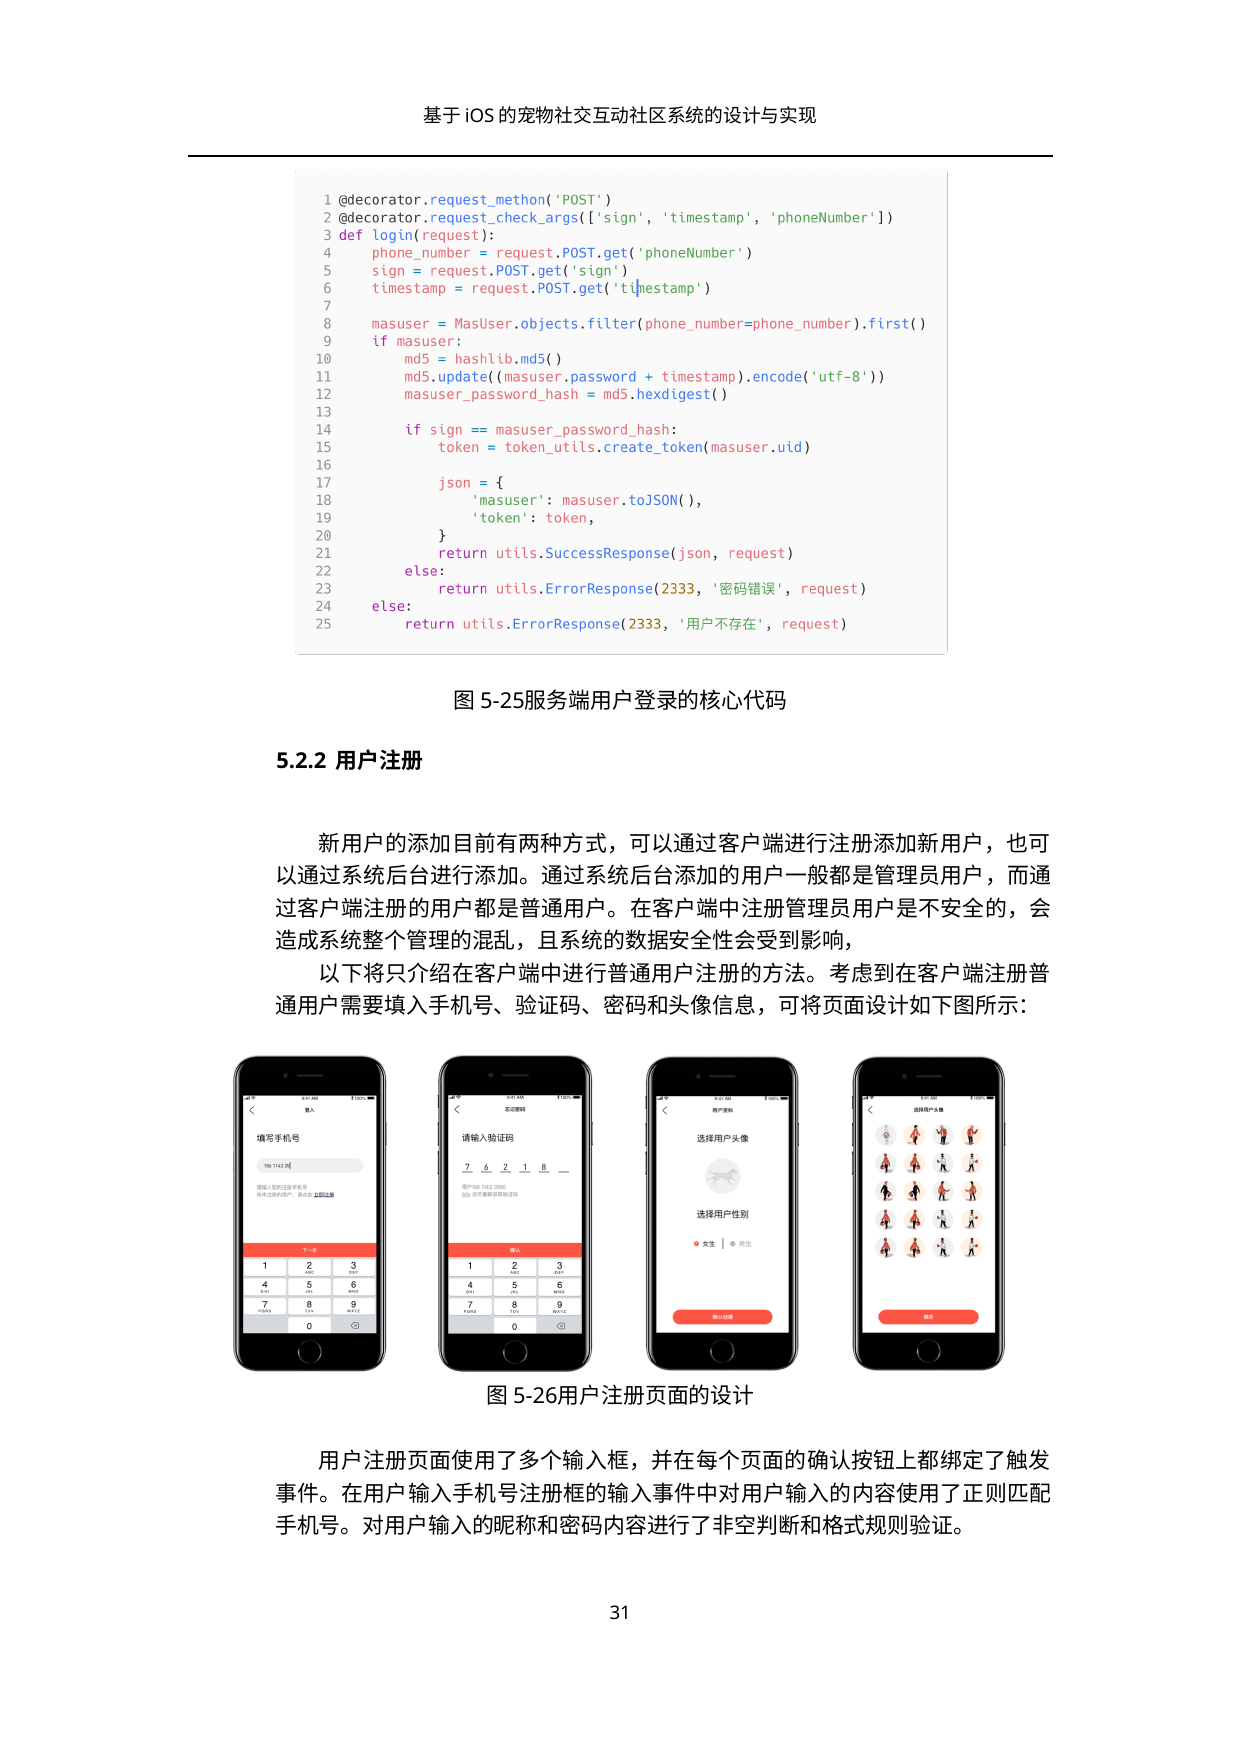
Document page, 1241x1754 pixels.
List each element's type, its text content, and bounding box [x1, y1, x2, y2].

text 新用户的添加目前有两种方式，可以通过客户端进行注册添加新用户，也可以通过系统后台进行添加。通过系统后台添加的用户一般都是管理员用户，而通过客户端注册的用户都是普通用户。在客户端中注册管理员用户是不安全的，会造成系统整个管理的混乱，且系统的数据安全性会受到影响， [275, 825, 1053, 955]
subtitle 用户注册 [276, 743, 1053, 775]
picture [231, 1052, 1009, 1374]
picture [289, 163, 952, 656]
text 以下将只介绍在客户端中进行普通用户注册的方法。考虑到在客户端注册普通用户需要填入手机号、验证码、密码和头像信息，可将页面设计如下图所示： [275, 955, 1053, 1020]
text 用户注册页面使用了多个输入框，并在每个页面的确认按钮上都绑定了触发事件。在用户输入手机号注册框的输入事件中对用户输入的内容使用了正则匹配手机号。对用户输入的昵称和密码内容进行了非空判断和格式规则验证。 [275, 1443, 1053, 1540]
